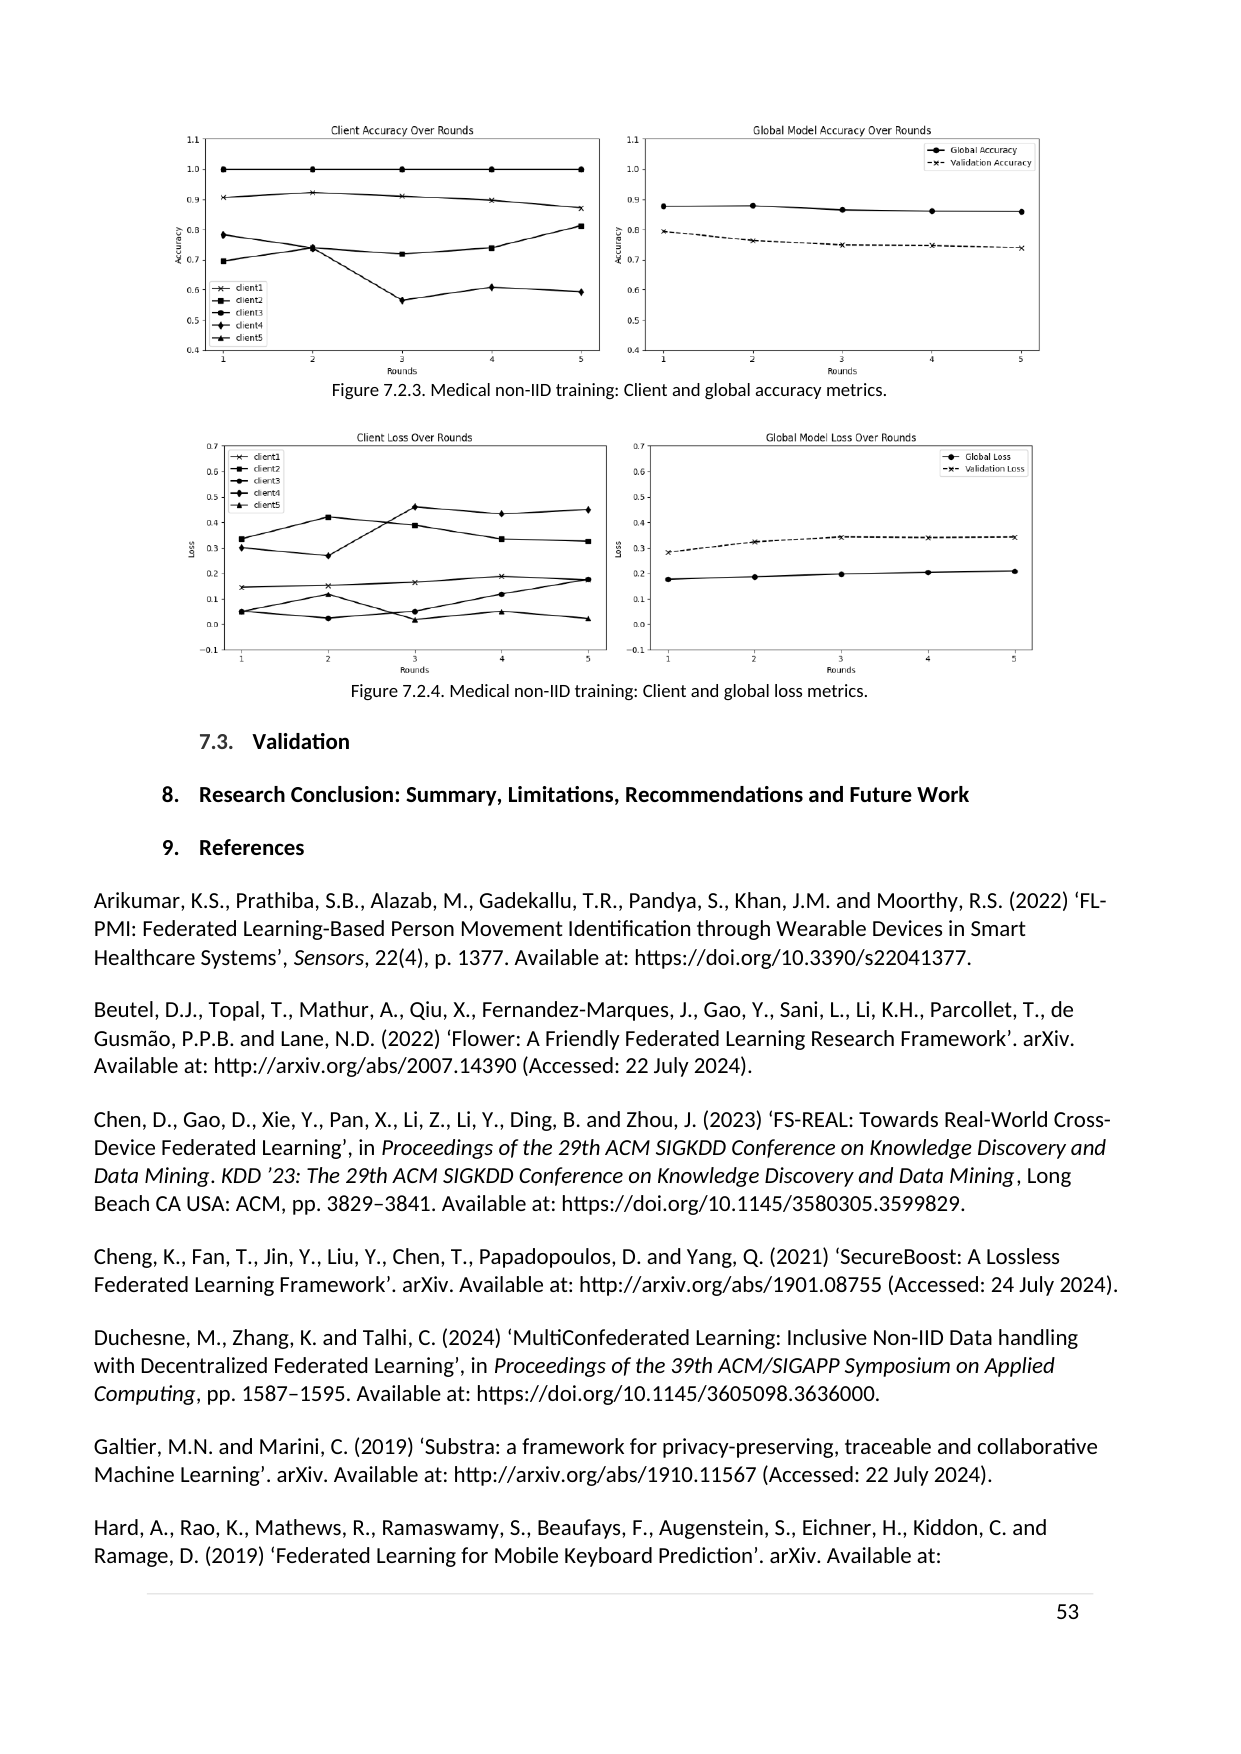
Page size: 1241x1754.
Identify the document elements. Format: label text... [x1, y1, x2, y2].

text Galtier, M.N. and Marini, C. (2019) ‘Substra: a framework for privacy-preserving, traceable and collaborative Machine Learning’. arXiv. Available at: http://arxiv.org/abs/1910.11567 (Accessed: 22 July 2024). [94, 1432, 1126, 1488]
picture [181, 426, 1038, 680]
subtitle Validation [199, 727, 1126, 756]
text Beutel, D.J., Topal, T., Mathur, A., Qiu, X., Fernandez-Marques, J., Gao, Y., Sani, L., Li, K.H., Parcollet, T., de Gusmão, P.P.B. and Lane, N.D. (2022) ‘Flower: A Friendly Federated Learning Research Framework’. arXiv. Available at: http://arxiv.org/abs/2007.14390 (Accessed: 22 July 2024). [94, 996, 1126, 1080]
text Arikumar, K.S., Prathiba, S.B., Alazab, M., Gadekallu, T.R., Pandya, S., Khan, J.M. and Moorthy, R.S. (2022) ‘FL-PMI: Federated Learning-Based Person Movement Identification through Wearable Devices in Smart Healthcare Systems’, Sensors, 22(4), p. 1377. Available at: https://doi.org/10.3390/s22041377. [94, 887, 1126, 971]
picture [173, 116, 1047, 379]
text Chen, D., Gao, D., Xie, Y., Pan, X., Li, Z., Li, Y., Ding, B. and Zhou, J. (2023) ‘FS-REAL: Towards Real-World Cross-Device Federated Learning’, in Proceedings of the 29th ACM SIGKDD Conference on Knowledge Discovery and Data Mining. KDD ’23: The 29th ACM SIGKDD Conference on Knowledge Discovery and Data Mining, Long Beach CA USA: ACM, pp. 3829–3841. Available at: https://doi.org/10.1145/3580305.3599829. [94, 1105, 1126, 1217]
text Duchesne, M., Zhang, K. and Talhi, C. (2024) ‘MultiConfederated Learning: Inclusive Non-IID Data handling with Decentralized Federated Learning’, in Proceedings of the 39th ACM/SIGAPP Symposium on Applied Computing, pp. 1587–1595. Available at: https://doi.org/10.1145/3605098.3636000. [94, 1323, 1126, 1407]
subtitle References [162, 833, 1126, 862]
text Cheng, K., Fan, T., Jin, Y., Liu, Y., Chen, T., Papadopoulos, D. and Yang, Q. (2021) ‘SecureBoost: A Lossless Federated Learning Framework’. arXiv. Available at: http://arxiv.org/abs/1901.08755 (Accessed: 24 July 2024). [94, 1242, 1126, 1298]
subtitle Research Conclusion: Summary, Limitations, Recommendations and Future Work [162, 781, 1126, 808]
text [94, 1513, 1126, 1569]
